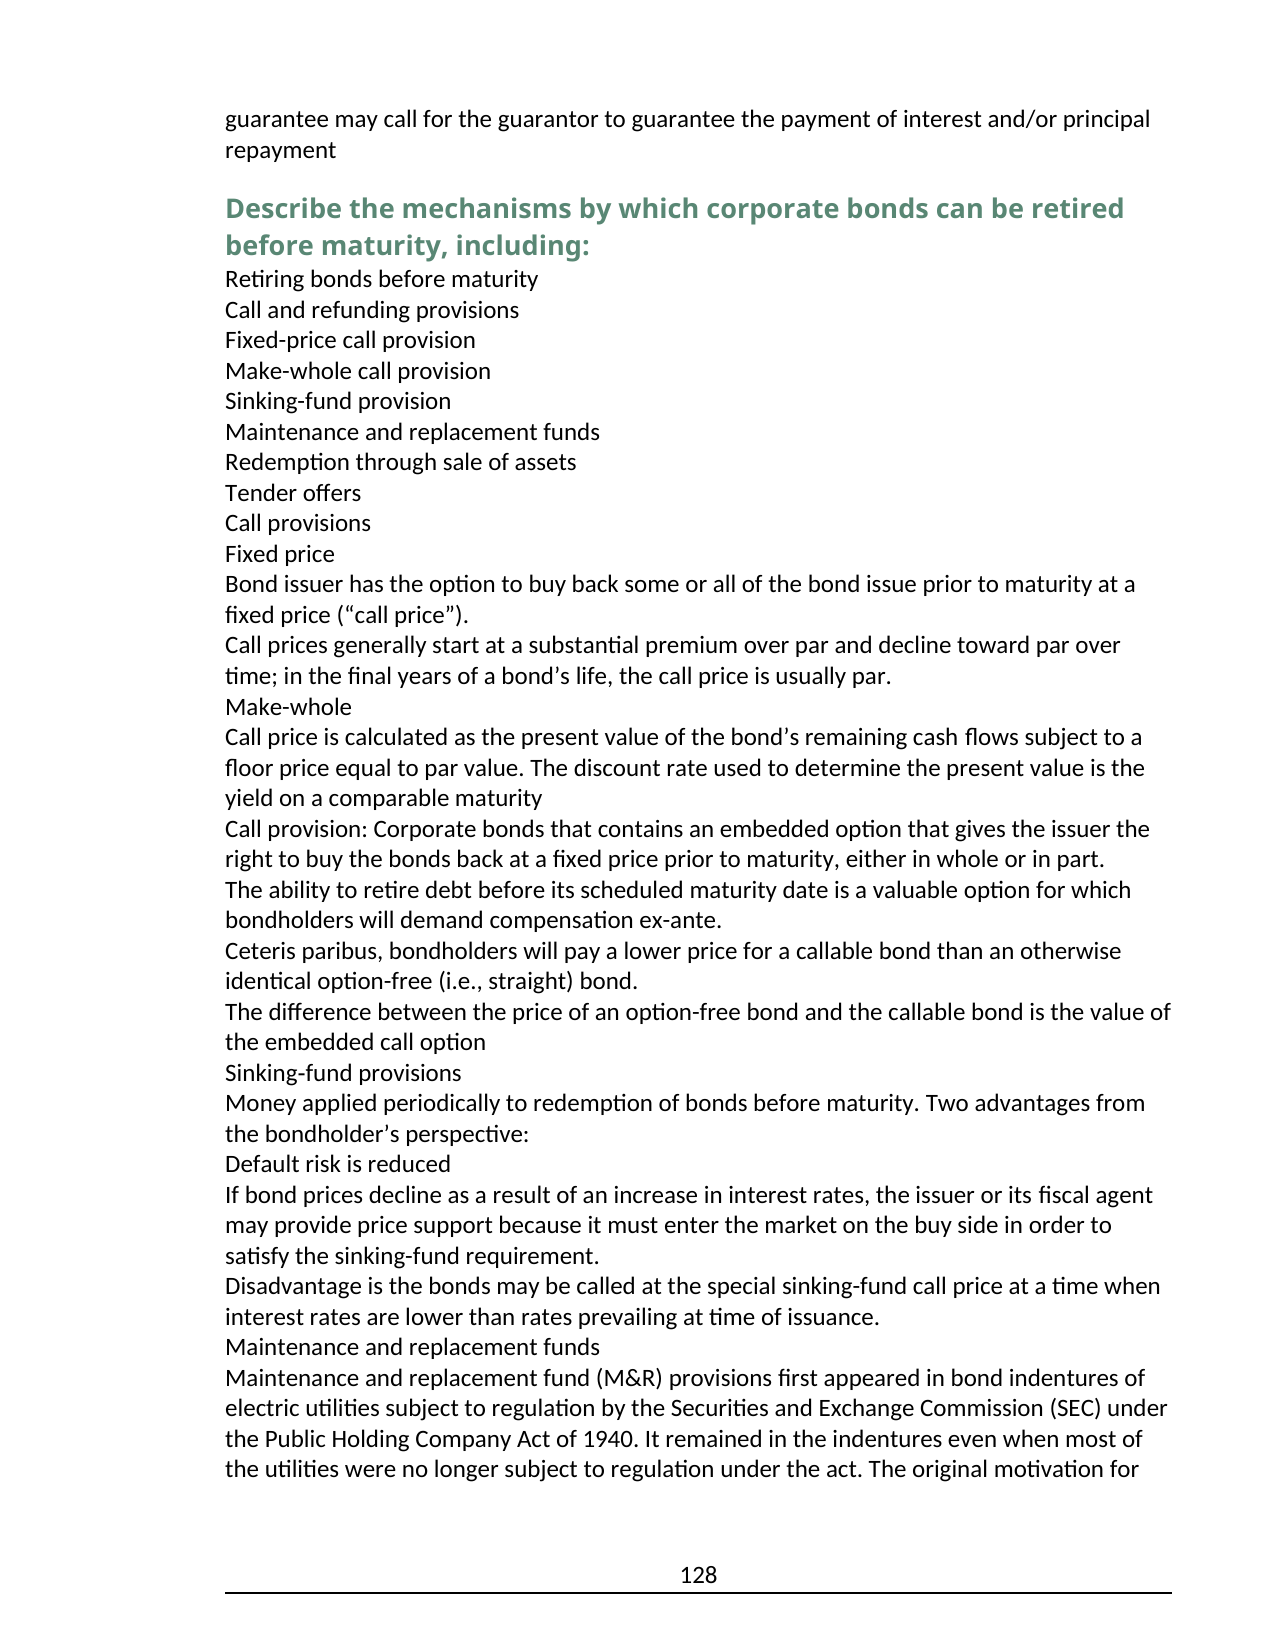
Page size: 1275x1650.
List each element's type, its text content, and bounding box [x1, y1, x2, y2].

text Ceteris paribus, bondholders will pay a lower price for a callable bond than an otherwise identical option-free (i.e., straight) bond. [225, 935, 1172, 996]
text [225, 103, 1172, 164]
text Default risk is reduced [225, 1148, 1172, 1179]
text Sinking‐fund provisions [225, 1057, 1172, 1087]
text Make-whole [225, 691, 1172, 721]
text Maintenance and replacement funds [225, 416, 1172, 446]
subtitle Describe the mechanisms by which corporate bonds can be retired before maturity, including: [225, 189, 1172, 263]
text Redemption through sale of assets [225, 446, 1172, 477]
text Sinking-fund provision [225, 385, 1172, 416]
text The difference between the price of an option-free bond and the callable bond is the value of the embedded call option [225, 996, 1172, 1057]
text Tender offers [225, 477, 1172, 507]
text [225, 1362, 1172, 1484]
text If bond prices decline as a result of an increase in interest rates, the issuer or its ﬁscal agent may provide price support because it must enter the market on the buy side in order to satisfy the sinking-fund requirement. [225, 1179, 1172, 1271]
text Call provisions [225, 507, 1172, 538]
text Fixed-price call provision [225, 324, 1172, 355]
text Bond issuer has the option to buy back some or all of the bond issue prior to maturity at a fixed price (“call price”). [225, 568, 1172, 629]
text Call prices generally start at a substantial premium over par and decline toward par over time; in the ﬁnal years of a bond’s life, the call price is usually par. [225, 629, 1172, 691]
text Fixed price [225, 538, 1172, 568]
text Call price is calculated as the present value of the bond’s remaining cash ﬂows subject to a ﬂoor price equal to par value. The discount rate used to determine the present value is the yield on a comparable maturity [225, 721, 1172, 813]
text Disadvantage is the bonds may be called at the special sinking-fund call price at a time when interest rates are lower than rates prevailing at time of issuance. [225, 1271, 1172, 1332]
text Call and refunding provisions [225, 294, 1172, 324]
text Retiring bonds before maturity [225, 263, 1172, 294]
text Call provision: Corporate bonds that contains an embedded option that gives the issuer the right to buy the bonds back at a fixed price prior to maturity, either in whole or in part. [225, 813, 1172, 874]
text Money applied periodically to redemption of bonds before maturity. Two advantages from the bondholder’s perspective: [225, 1087, 1172, 1148]
text The ability to retire debt before its scheduled maturity date is a valuable option for which bondholders will demand compensation ex-ante. [225, 874, 1172, 935]
text Maintenance and replacement funds [225, 1332, 1172, 1362]
text Make-whole call provision [225, 355, 1172, 385]
